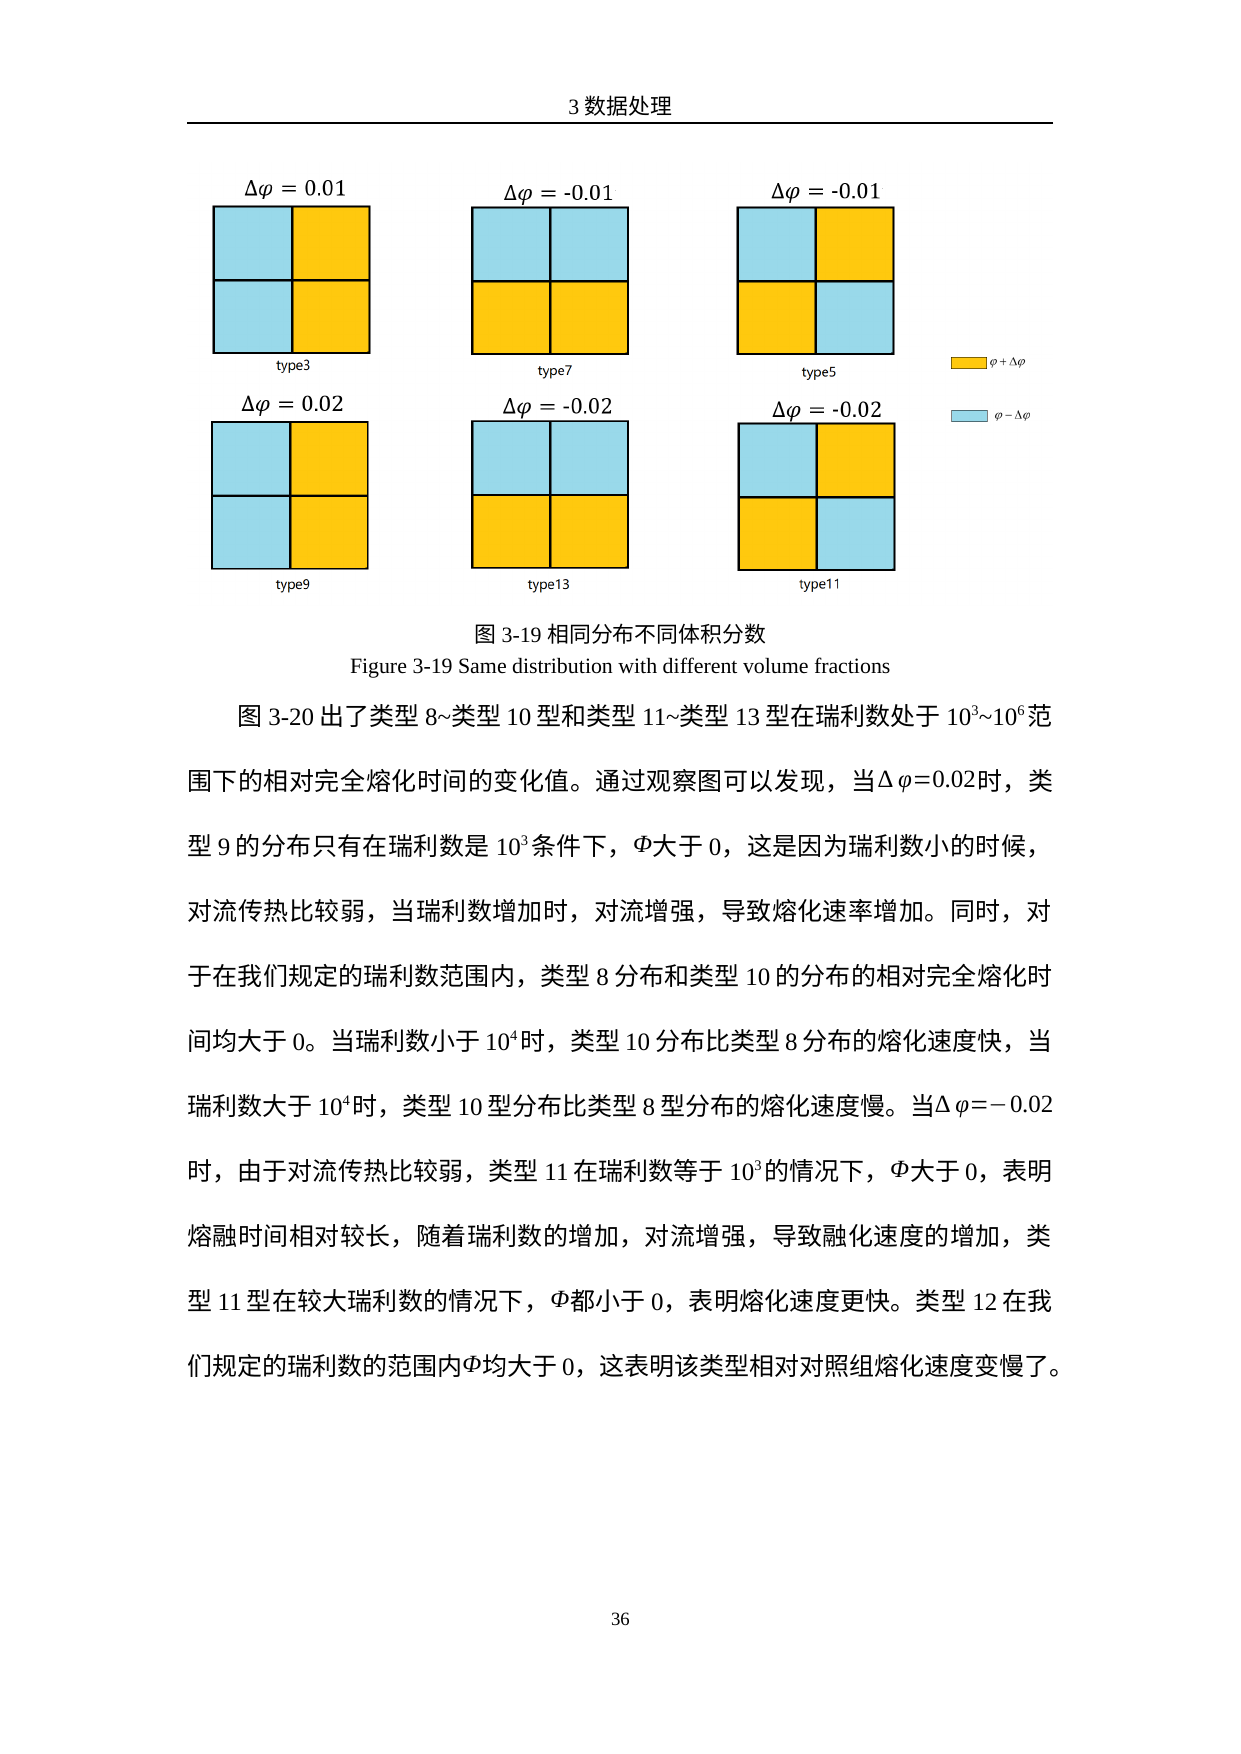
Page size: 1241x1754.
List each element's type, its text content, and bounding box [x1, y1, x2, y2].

picture [187, 162, 1053, 606]
